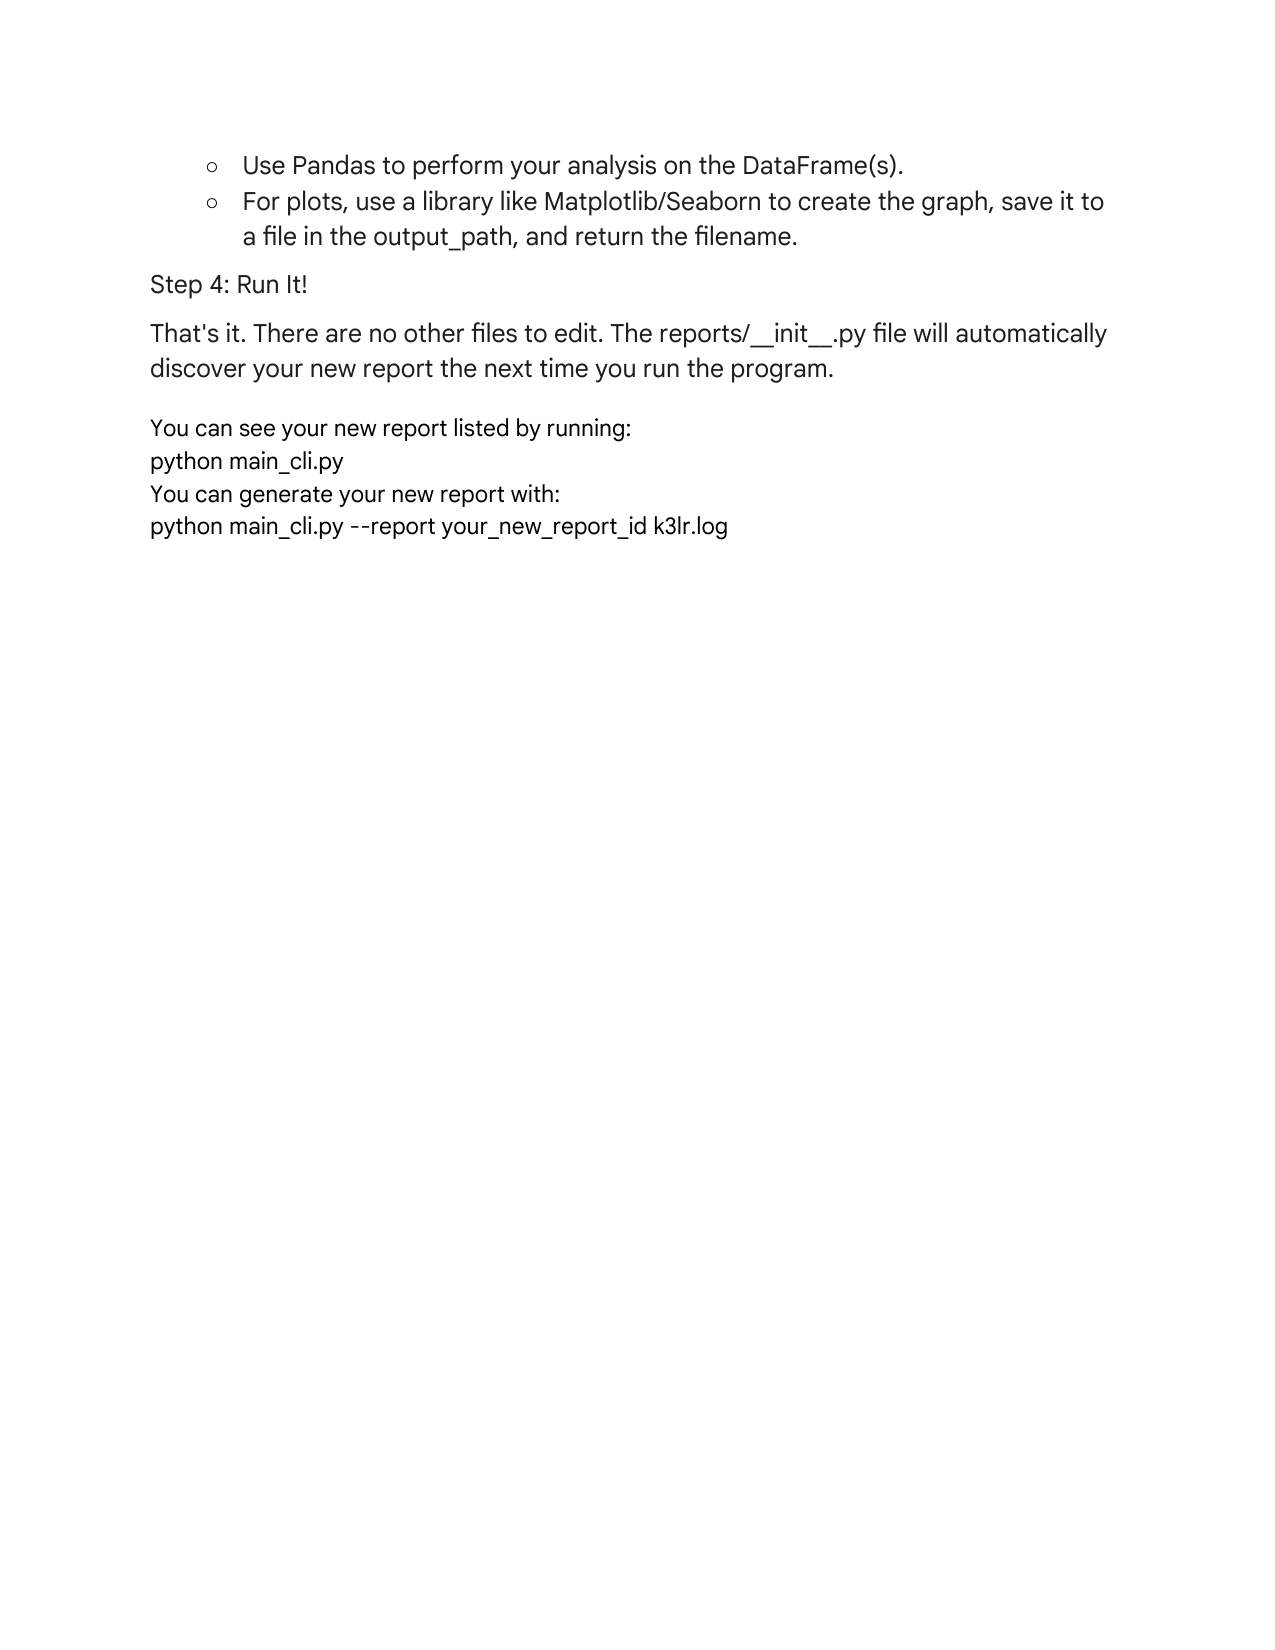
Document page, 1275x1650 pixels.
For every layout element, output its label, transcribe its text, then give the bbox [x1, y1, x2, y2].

text python main_cli.py [150, 447, 1125, 476]
text python main_cli.py --report your_new_report_id k3lr.log [150, 512, 1125, 541]
subtitle Step 4: Run It! [150, 270, 1125, 301]
text You can generate your new report with: [150, 480, 1125, 508]
text You can see your new report listed by running: [150, 414, 1125, 443]
list Use Pandas to perform your analysis on the DataFrame(s). [205, 150, 1125, 181]
text That's it. There are no other files to edit. The reports/__init__.py file will automatically discover your new report the next time you run the program. [150, 318, 1125, 385]
list For plots, use a library like Matplotlib/Seaborn to create the graph, save it to a file in the output_path, and return the filename. [205, 186, 1125, 253]
